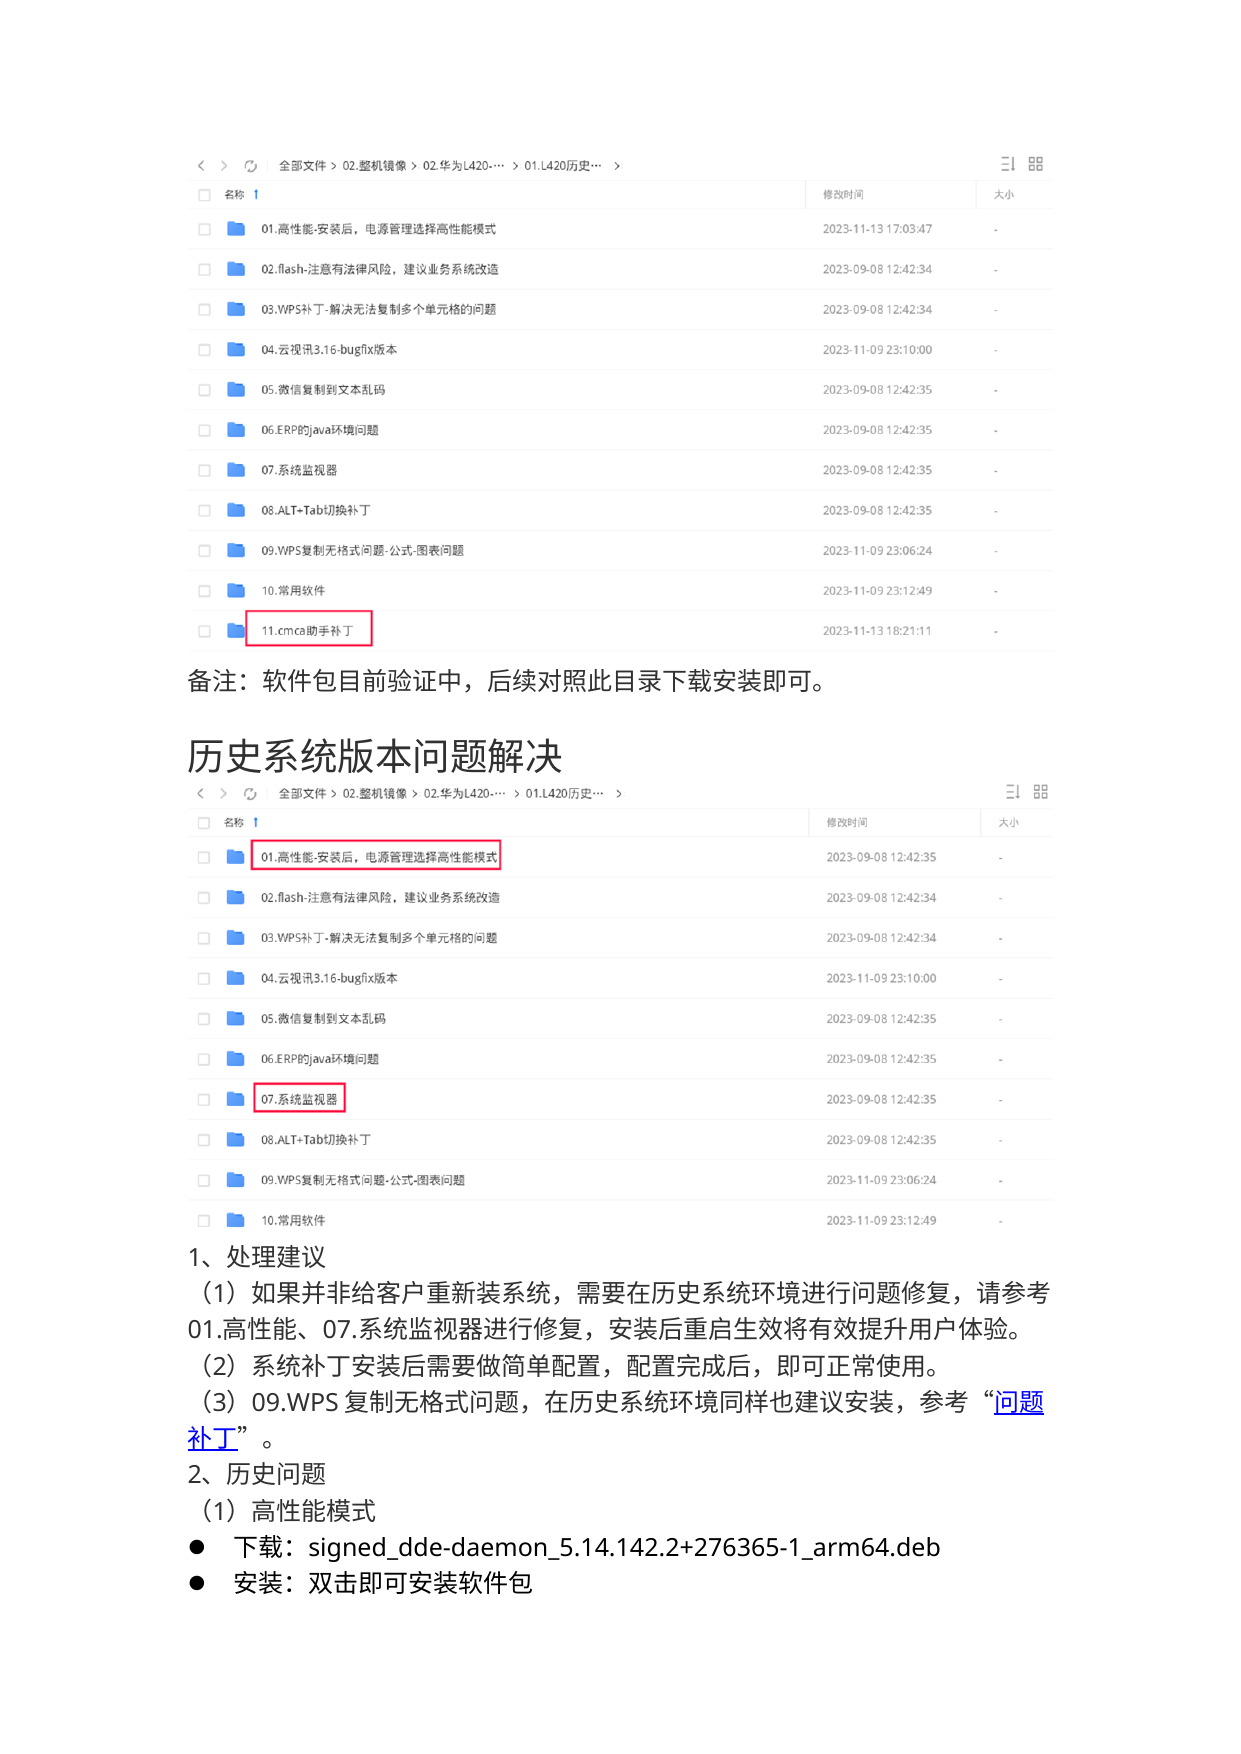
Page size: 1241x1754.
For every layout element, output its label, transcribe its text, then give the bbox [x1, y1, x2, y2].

text （3）09.WPS复制无格式问题，在历史系统环境同样也建议安装，参考“问题补丁”。 [187, 1382, 1053, 1455]
text 1、处理建议 [187, 1238, 1053, 1273]
list 下载：signed_dde-daemon_5.14.142.2+276365-1_arm64.deb [187, 1527, 1053, 1563]
picture [187, 781, 1053, 1238]
list 安装：双击即可安装软件包 [187, 1563, 1053, 1600]
text 备注：软件包目前验证中，后续对照此目录下载安装即可。 [187, 662, 1053, 698]
text （1）高性能模式 [187, 1491, 1053, 1527]
picture [187, 150, 1053, 662]
text （2）系统补丁安装后需要做简单配置，配置完成后，即可正常使用。 [187, 1346, 1053, 1382]
text 历史系统版本问题解决 [187, 727, 1053, 781]
text （1）如果并非给客户重新装系统，需要在历史系统环境进行问题修复，请参考01.高性能、07.系统监视器进行修复，安装后重启生效将有效提升用户体验。 [187, 1273, 1053, 1346]
text 2、历史问题 [187, 1455, 1053, 1491]
